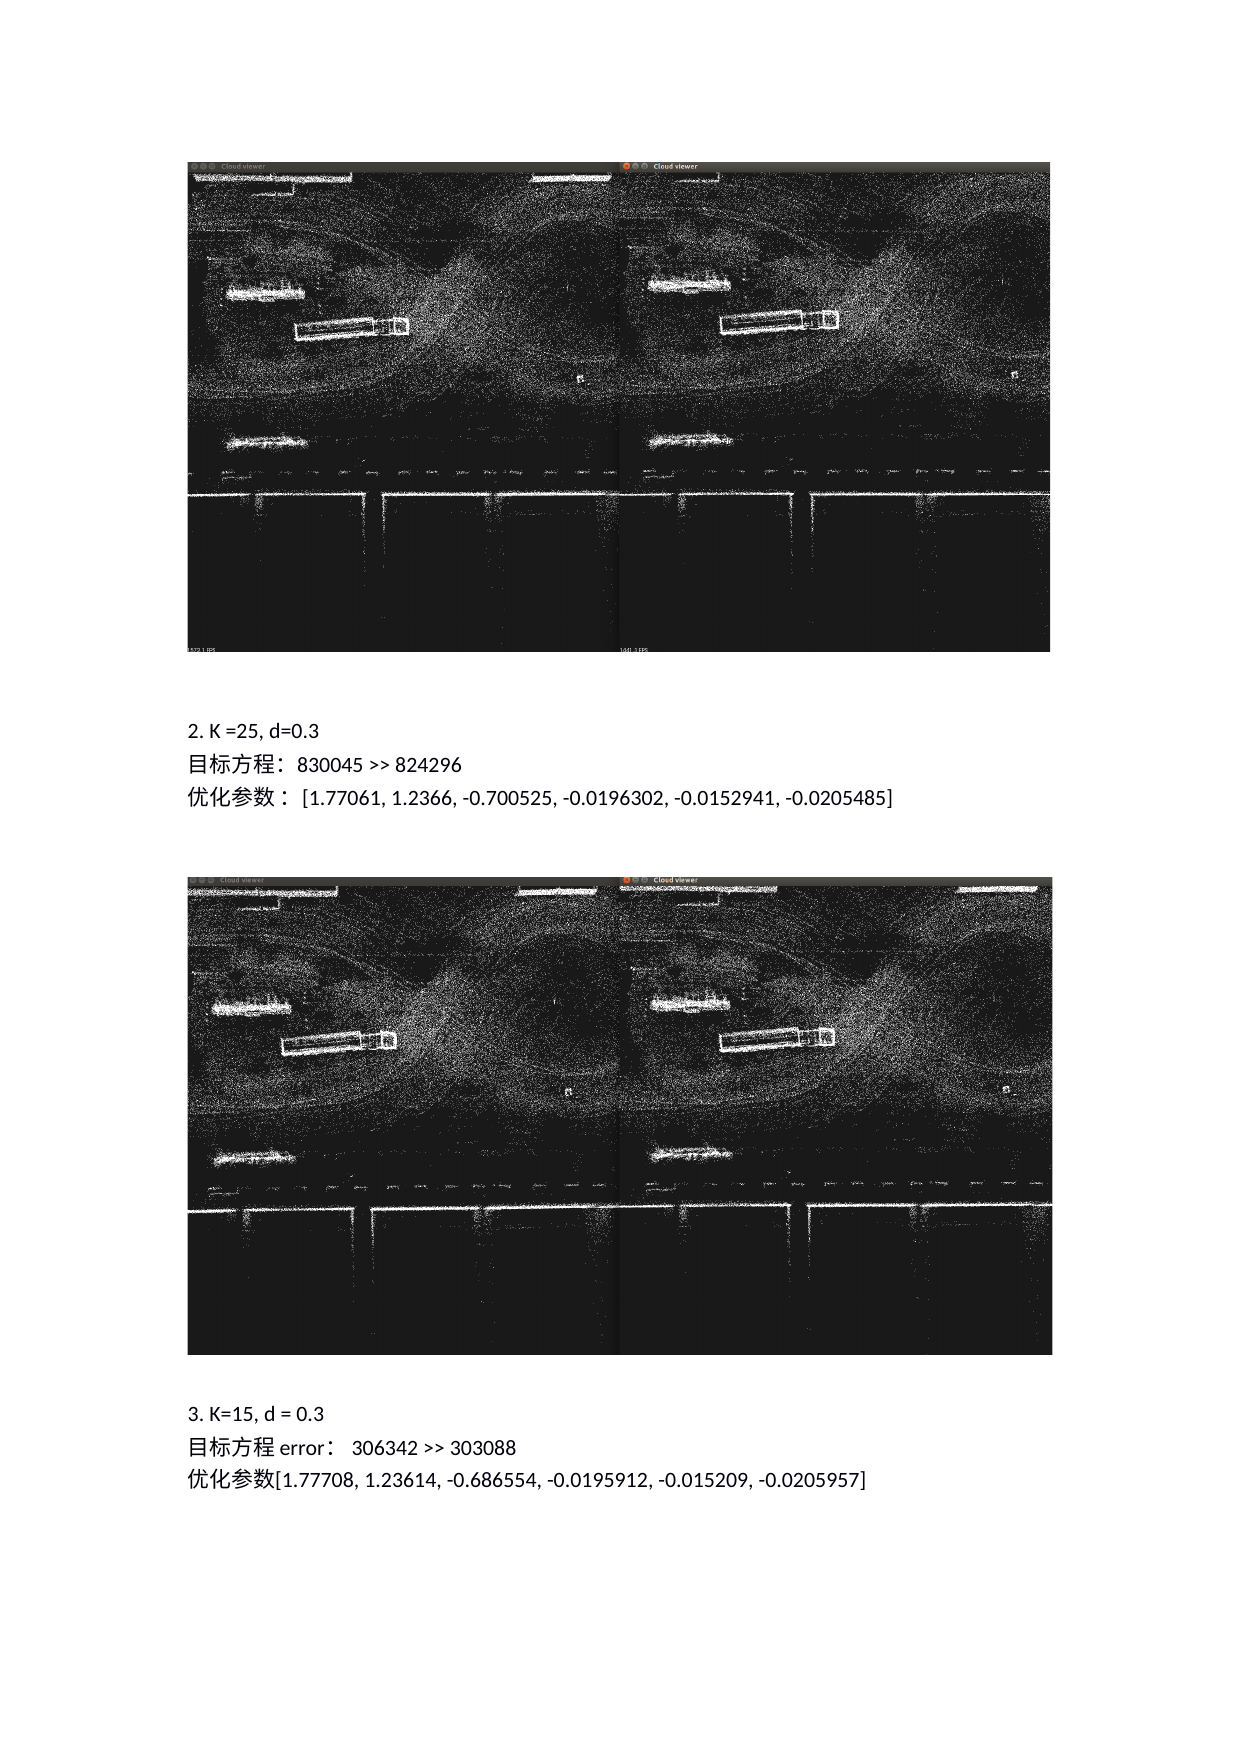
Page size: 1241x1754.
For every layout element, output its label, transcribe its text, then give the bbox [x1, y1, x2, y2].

list 优化参数[1.77708, 1.23614, -0.686554, -0.0195912, -0.015209, -0.0205957] [187, 1462, 1053, 1494]
list 目标方程error： 306342 >> 303088 [187, 1429, 1053, 1462]
list 优化参数 ：[1.77061, 1.2366, -0.700525, -0.0196302, -0.0152941, -0.0205485] [187, 779, 1053, 812]
list K =25, d=0.3 [187, 714, 1053, 747]
list 目标方程：830045 >> 824296 [187, 747, 1053, 779]
list K=15, d = 0.3 [187, 1397, 1053, 1429]
picture [187, 162, 1051, 652]
picture [187, 877, 1053, 1355]
